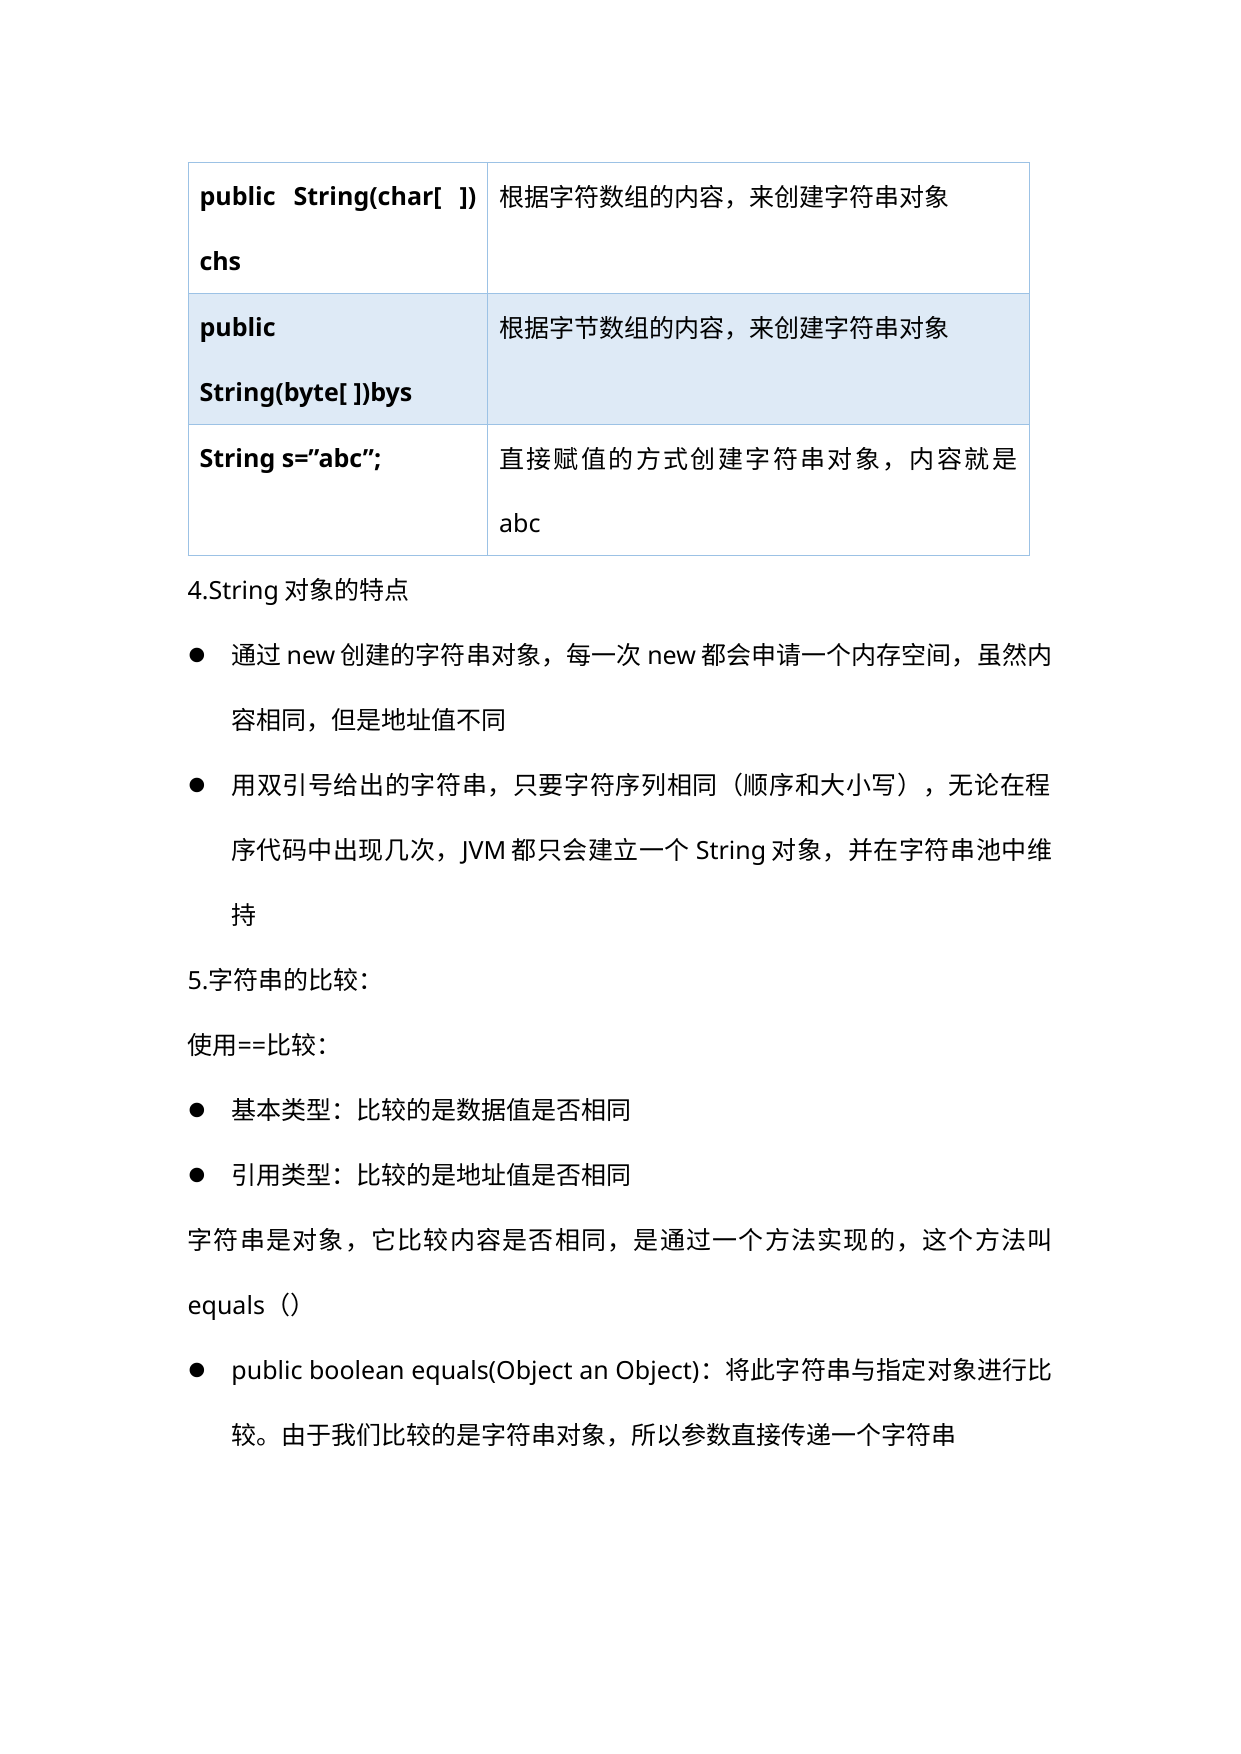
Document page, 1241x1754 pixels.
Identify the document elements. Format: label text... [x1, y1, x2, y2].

text 4.String对象的特点 [187, 556, 1053, 621]
list 基本类型：比较的是数据值是否相同 [187, 1076, 1053, 1141]
list 通过new创建的字符串对象，每一次new都会申请一个内存空间，虽然内容相同，但是地址值不同 [187, 621, 1053, 751]
table_cell public String(byte[ ])bys [189, 294, 487, 424]
table_cell public String(char[ ]) chs [189, 163, 487, 293]
table_cell String s=”abc”; [189, 425, 487, 555]
list 用双引号给出的字符串，只要字符序列相同（顺序和大小写），无论在程序代码中出现几次，JVM都只会建立一个String对象，并在字符串池中维持 [187, 751, 1053, 946]
table_cell 根据字符数组的内容，来创建字符串对象 [488, 163, 1029, 293]
table_cell 直接赋值的方式创建字符串对象，内容就是abc [488, 425, 1029, 555]
text 5.字符串的比较： [187, 946, 1053, 1011]
list public boolean equals(Object an Object)：将此字符串与指定对象进行比较。由于我们比较的是字符串对象，所以参数直接传递一个字符串 [187, 1336, 1053, 1466]
list 引用类型：比较的是地址值是否相同 [187, 1141, 1053, 1206]
text 字符串是对象，它比较内容是否相同，是通过一个方法实现的，这个方法叫equals（） [187, 1206, 1053, 1336]
text 使用==比较： [187, 1011, 1053, 1076]
table_cell 根据字节数组的内容，来创建字符串对象 [488, 294, 1029, 424]
